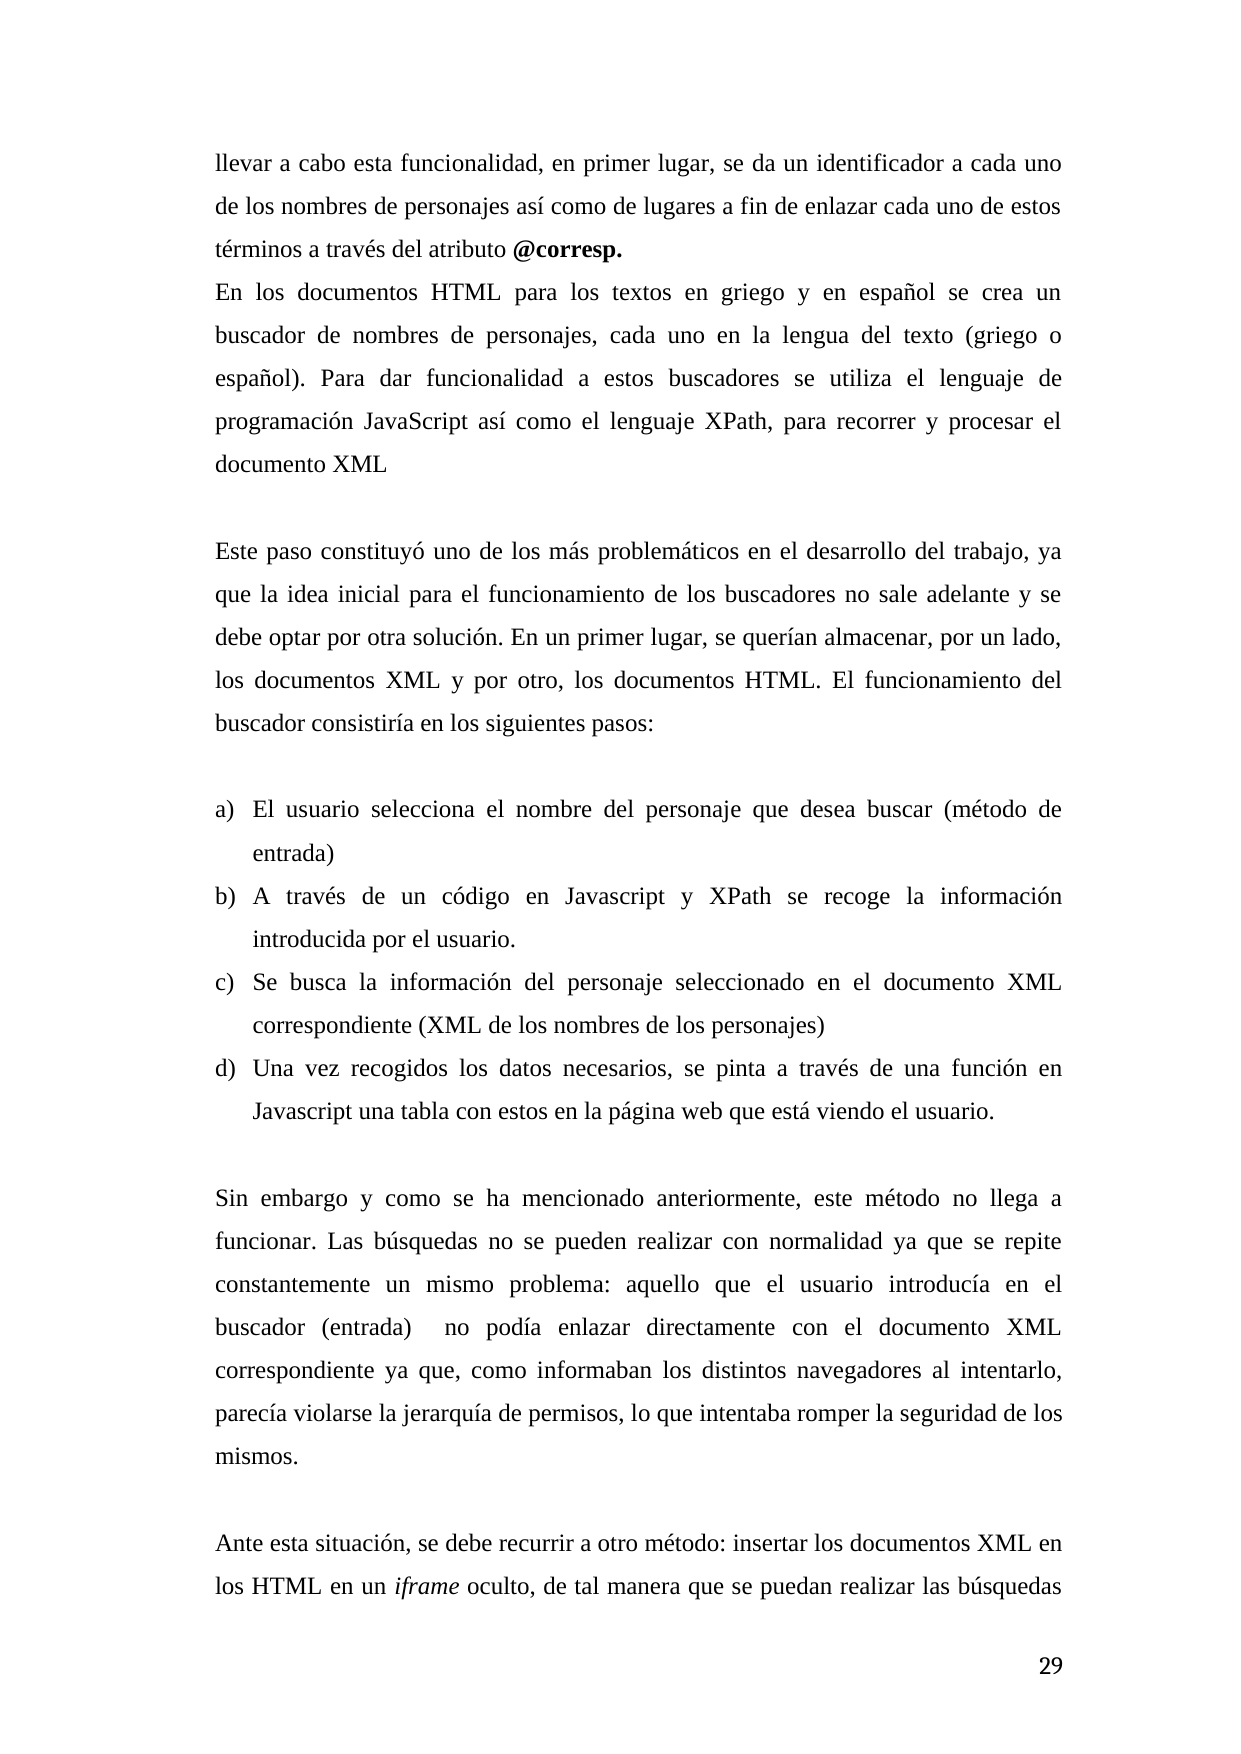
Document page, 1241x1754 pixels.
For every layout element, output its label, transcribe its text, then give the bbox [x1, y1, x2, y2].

list El usuario selecciona el nombre del personaje que desea buscar (método de entrada) [215, 794, 1063, 866]
list A través de un código en Javascript y XPath se recoge la información introducida por el usuario. [215, 881, 1063, 953]
list Se busca la información del personaje seleccionado en el documento XML correspondiente (XML de los nombres de los personajes) [215, 967, 1063, 1039]
text Este paso constituyó uno de los más problemáticos en el desarrollo del trabajo, ya que la idea inicial para el funcionamiento de los buscadores no sale adelante y se debe optar por otra solución. En un primer lugar, se querían almacenar, por un lado, los documentos XML y por otro, los documentos HTML. El funcionamiento del buscador consistiría en los siguientes pasos: [215, 536, 1063, 737]
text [215, 1528, 1063, 1599]
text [215, 148, 1063, 263]
text Sin embargo y como se ha mencionado anteriormente, este método no llega a funcionar. Las búsquedas no se pueden realizar con normalidad ya que se repite constantemente un mismo problema: aquello que el usuario introducía en el buscador (entrada) no podía enlazar directamente con el documento XML correspondiente ya que, como informaban los distintos navegadores al intentarlo, parecía violarse la jerarquía de permisos, lo que intentaba romper la seguridad de los mismos. [215, 1183, 1063, 1470]
list Una vez recogidos los datos necesarios, se pinta a través de una función en Javascript una tabla con estos en la página web que está viendo el usuario. [215, 1053, 1063, 1125]
text En los documentos HTML para los textos en griego y en español se crea un buscador de nombres de personajes, cada uno en la lengua del texto (griego o español). Para dar funcionalidad a estos buscadores se utiliza el lenguaje de programación JavaScript así como el lenguaje XPath, para recorrer y procesar el documento XML [215, 277, 1063, 478]
